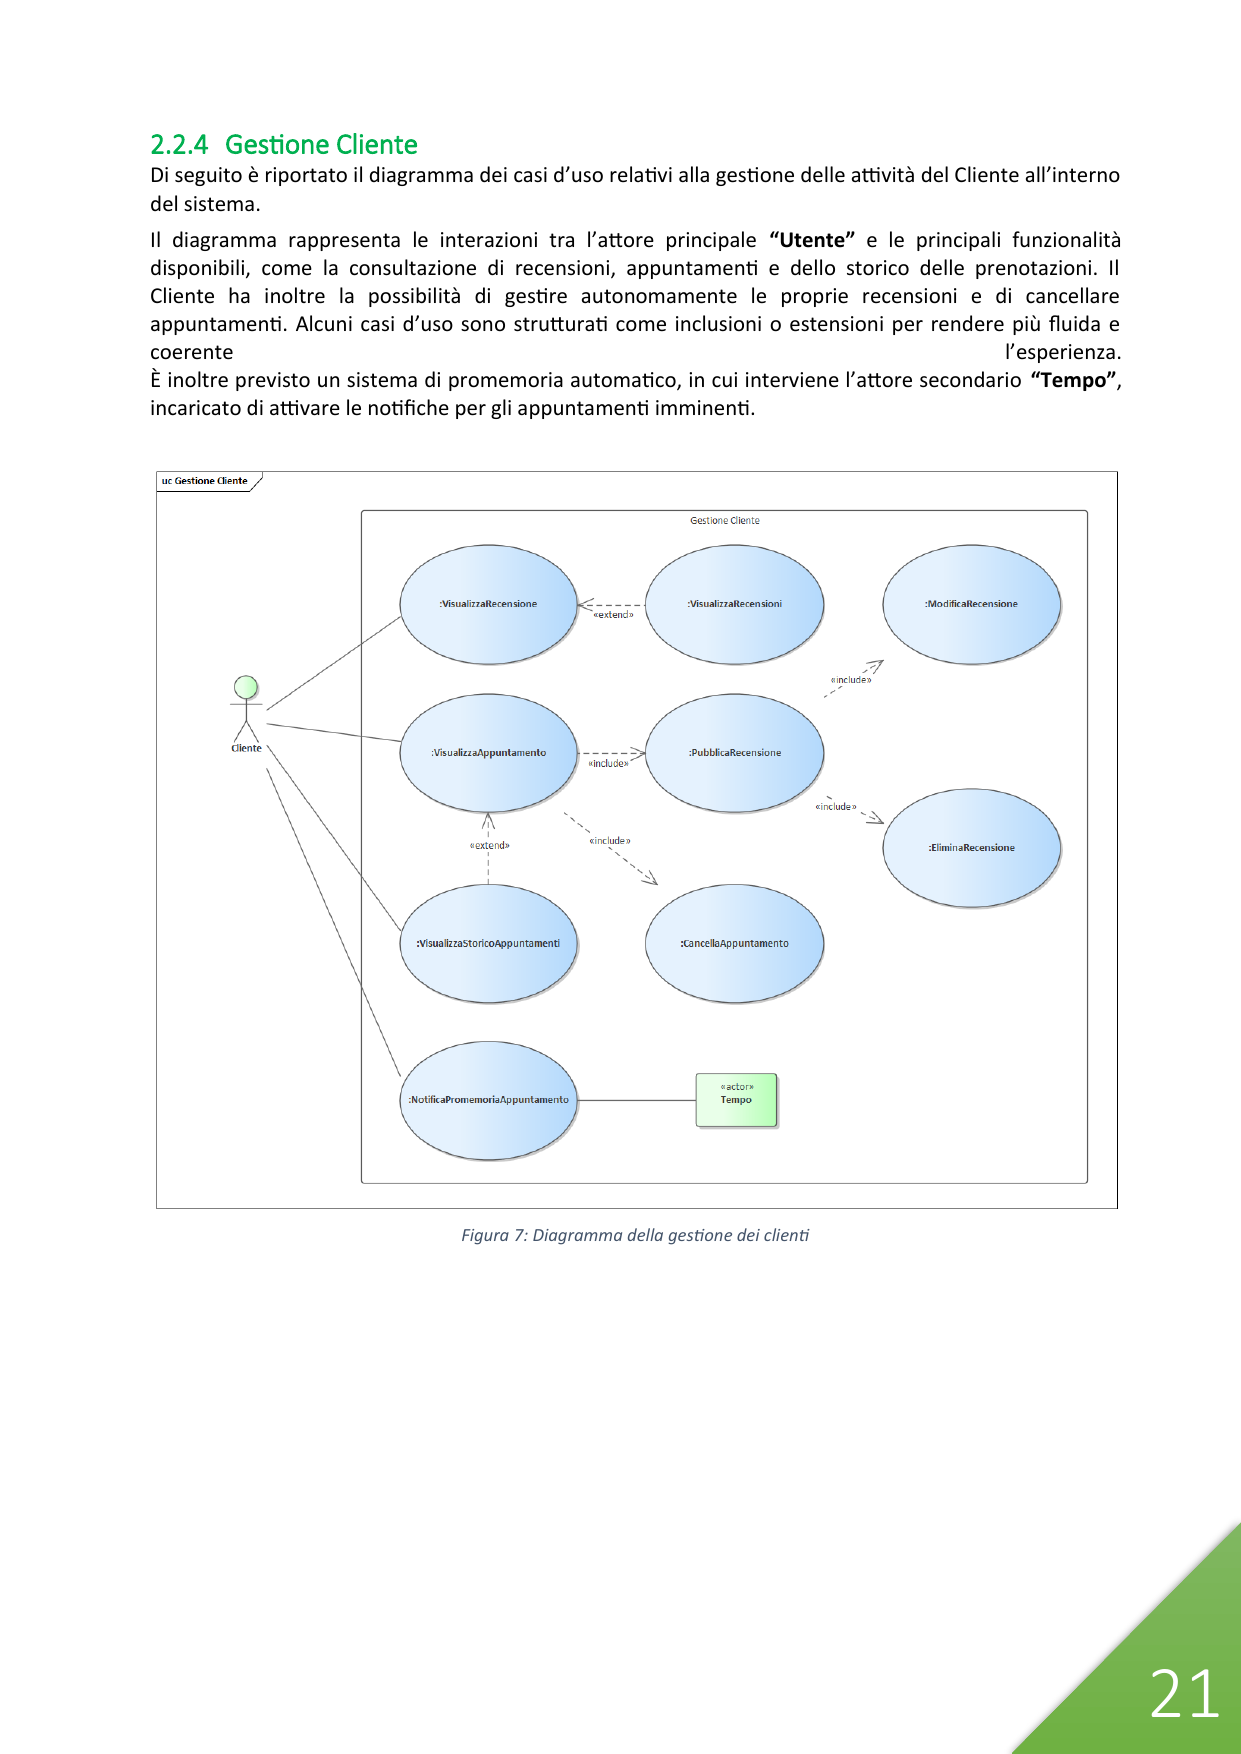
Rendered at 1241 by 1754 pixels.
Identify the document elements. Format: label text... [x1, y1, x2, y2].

subtitle Gestione Cliente [150, 125, 1122, 161]
picture [150, 465, 1123, 1215]
text Il diagramma rappresenta le interazioni tra l’attore principale “Utente” e le principali funzionalità disponibili, come la consultazione di recensioni, appuntamenti e dello storico delle prenotazioni. Il Cliente ha inoltre la possibilità di gestire autonomamente le proprie recensioni e di cancellare appuntamenti. Alcuni casi d’uso sono strutturati come inclusioni o estensioni per rendere più fluida e coerente l’esperienza. È inoltre previsto un sistema di promemoria automatico, in cui interviene l’attore secondario “Tempo”, incaricato di attivare le notifiche per gli appuntamenti imminenti. [150, 225, 1122, 421]
text Di seguito è riportato il diagramma dei casi d’uso relativi alla gestione delle attività del Cliente all’interno del sistema. [150, 161, 1122, 217]
text Figura 7: Diagramma della gestione dei clienti [150, 1223, 1122, 1246]
